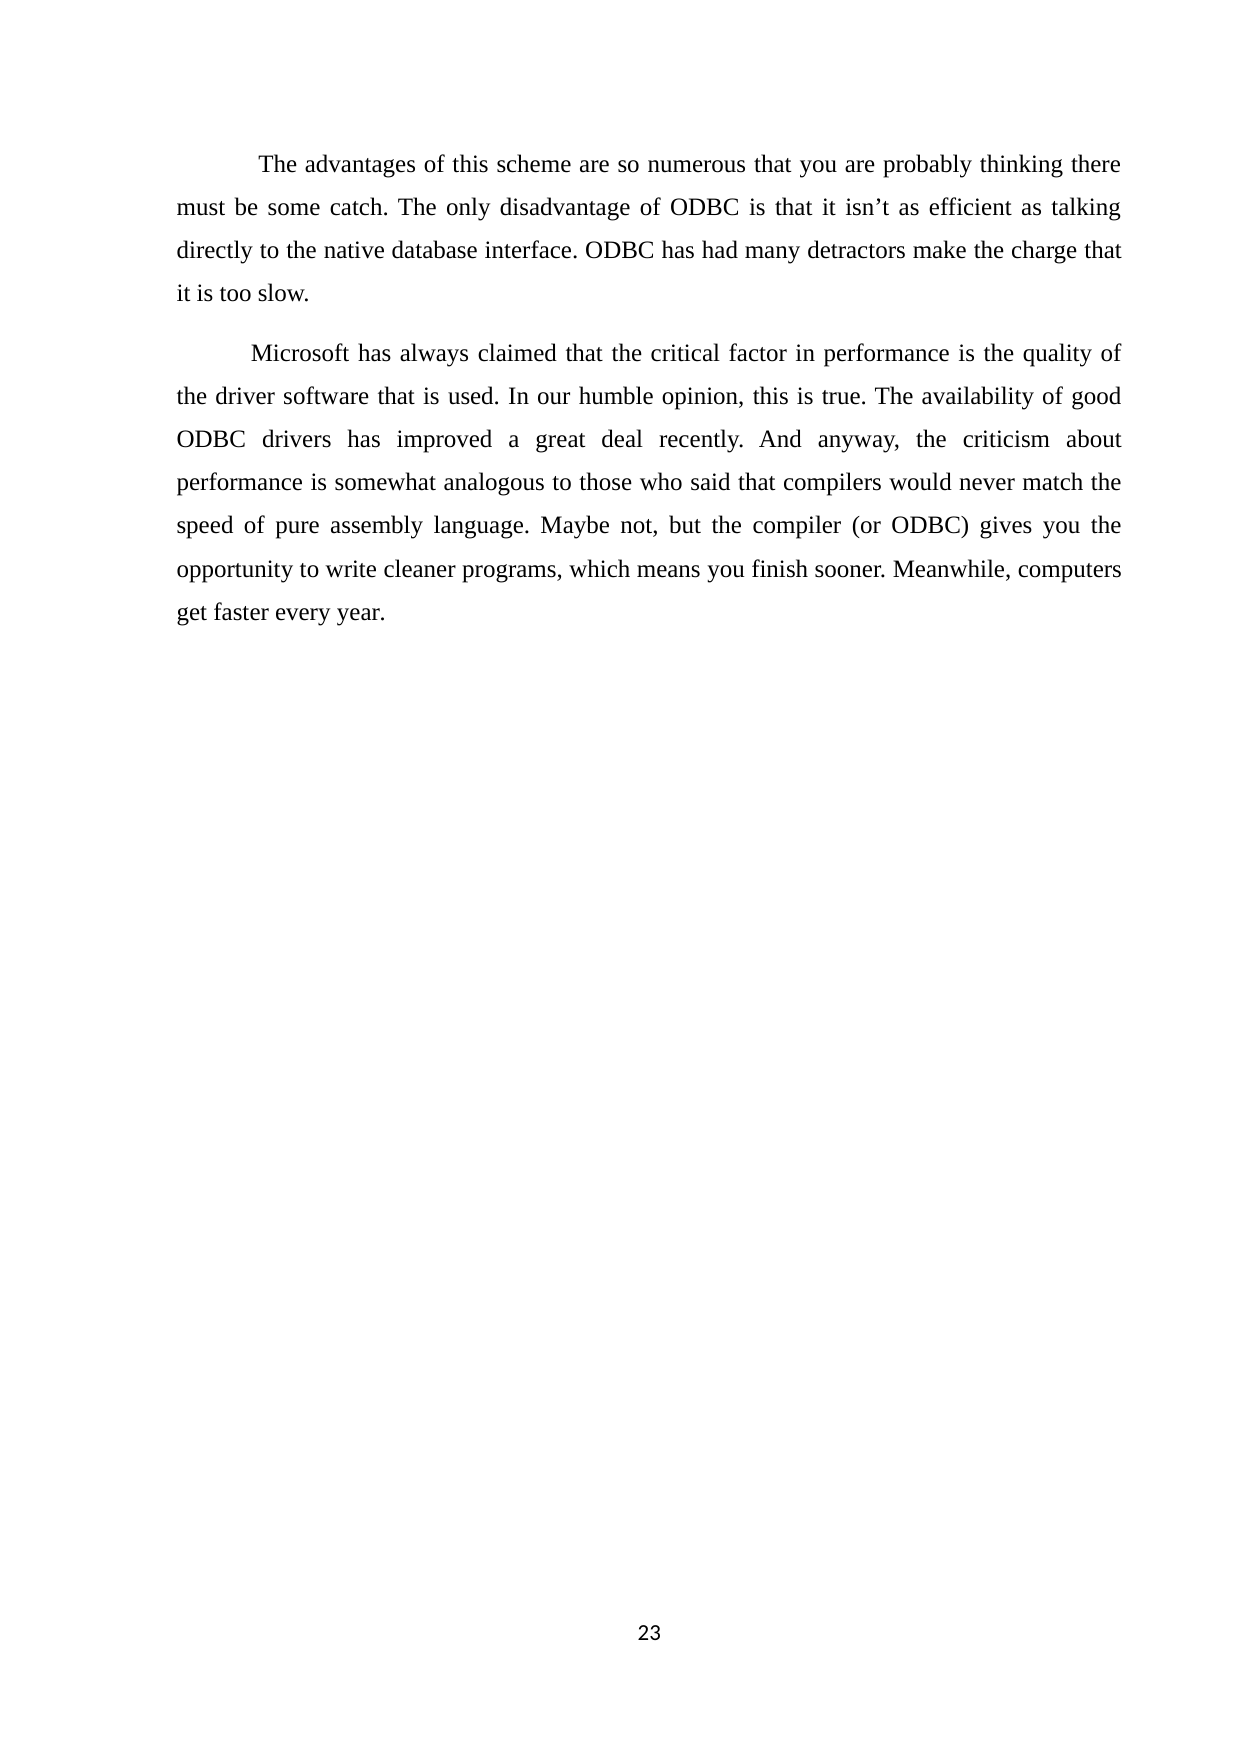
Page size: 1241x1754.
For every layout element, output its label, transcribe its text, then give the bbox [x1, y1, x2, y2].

text The advantages of this scheme are so numerous that you are probably thinking there must be some catch. The only disadvantage of ODBC is that it isn’t as efficient as talking directly to the native database interface. ODBC has had many detractors make the charge that it is too slow. [175, 149, 1123, 307]
text Microsoft has always claimed that the critical factor in performance is the quality of the driver software that is used. In our humble opinion, this is true. The availability of good ODBC drivers has improved a great deal recently. And anyway, the criticism about performance is somewhat analogous to those who said that compilers would never match the speed of pure assembly language. Maybe not, but the compiler (or ODBC) gives you the opportunity to write cleaner programs, which means you finish sooner. Meanwhile, computers get faster every year. [175, 338, 1123, 626]
